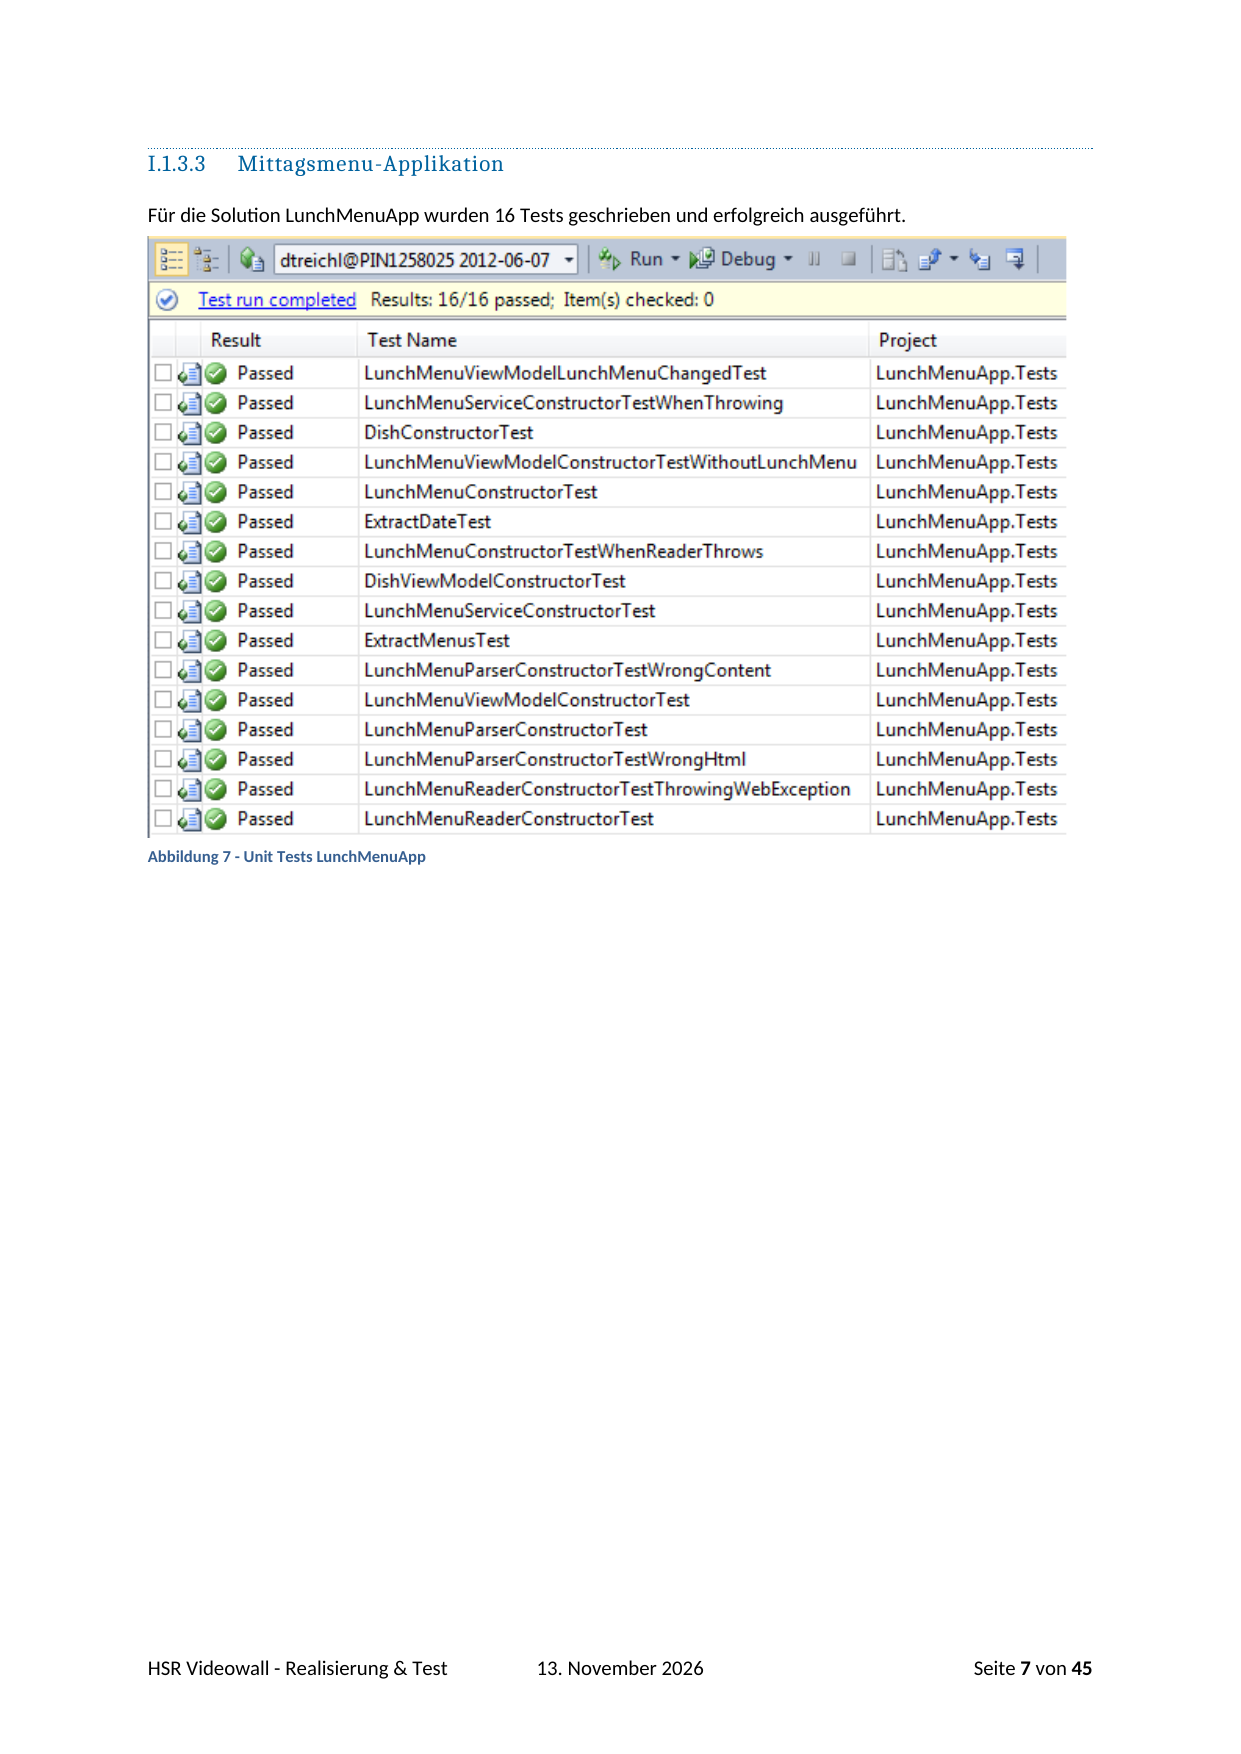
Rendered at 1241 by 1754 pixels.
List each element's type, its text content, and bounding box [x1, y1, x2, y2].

picture [147, 236, 1067, 838]
subtitle Mittagsmenu-Applikation [148, 148, 1093, 178]
text Für die Solution LunchMenuApp wurden 16 Tests geschrieben und erfolgreich ausgeführt. [148, 203, 1093, 228]
